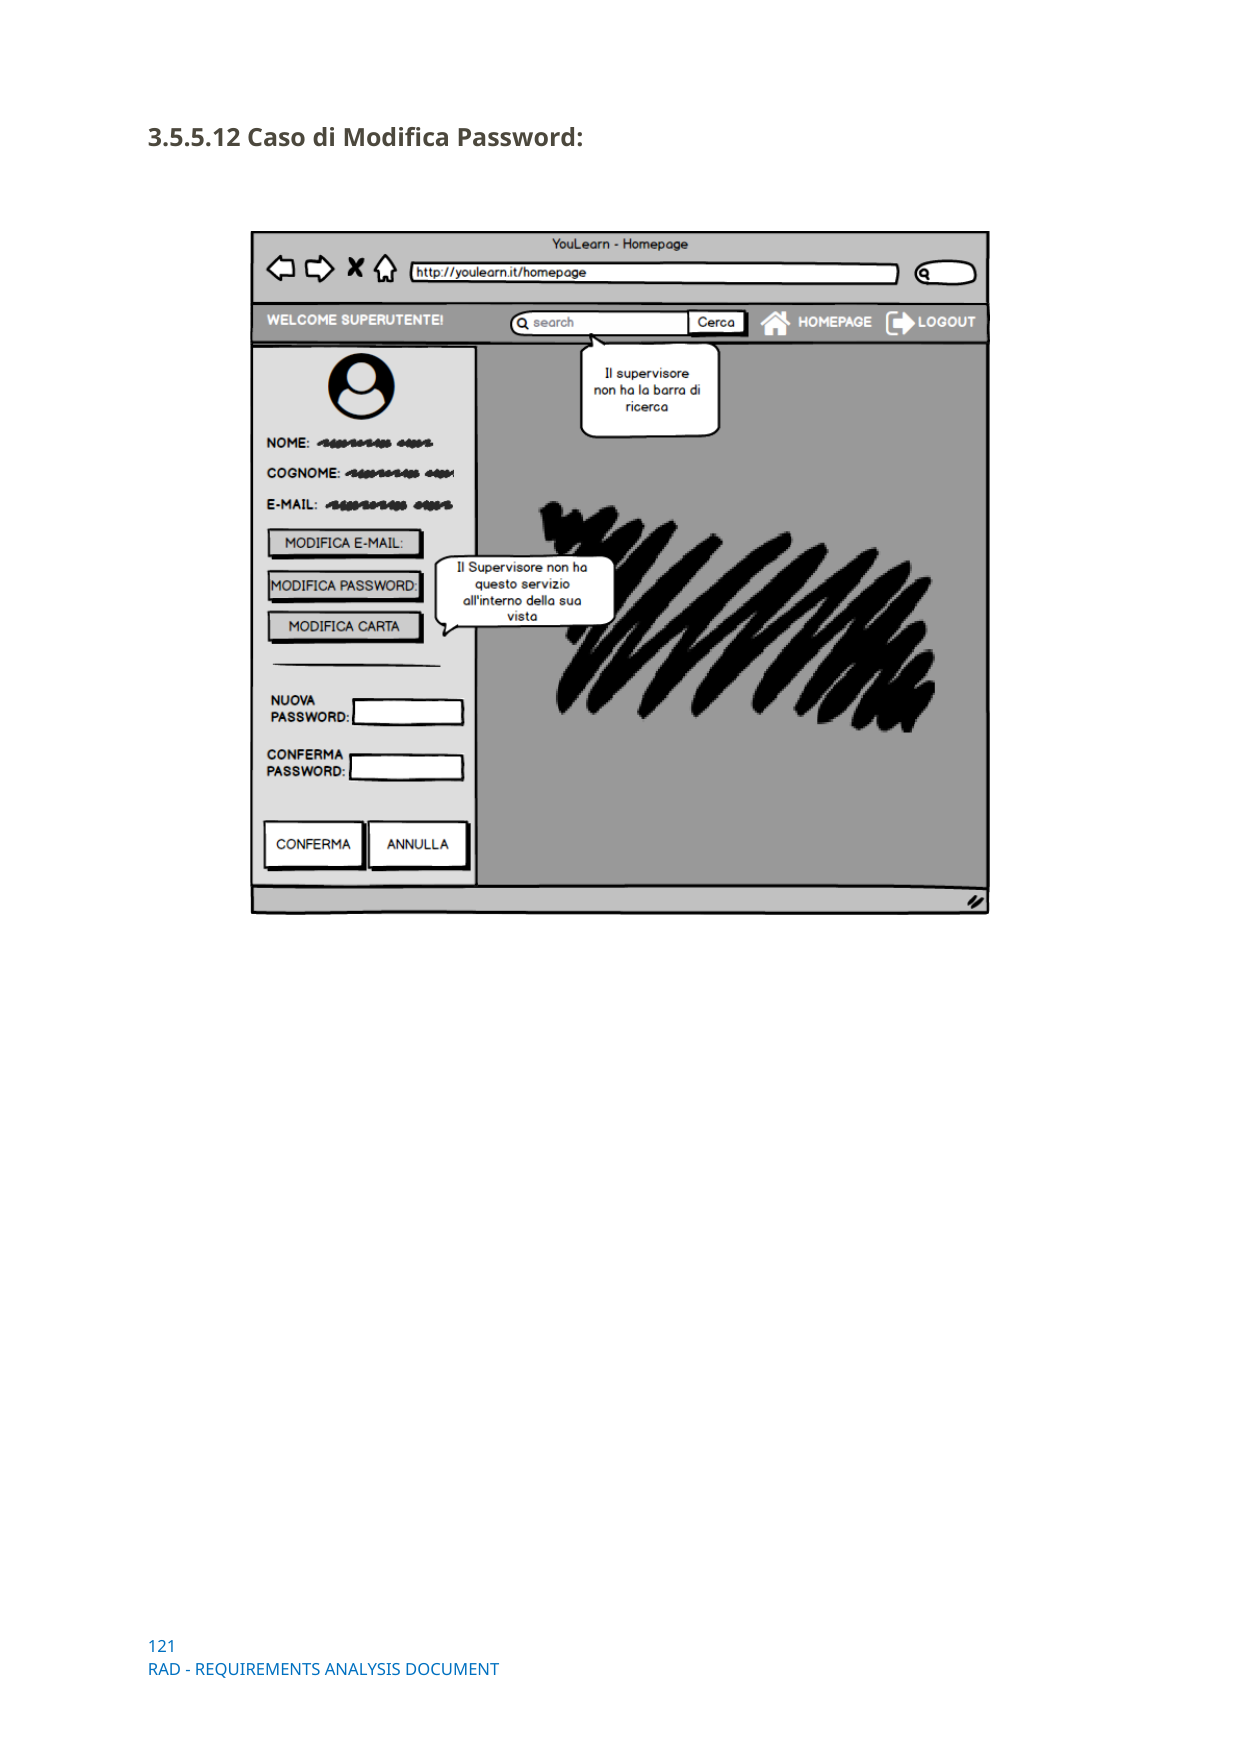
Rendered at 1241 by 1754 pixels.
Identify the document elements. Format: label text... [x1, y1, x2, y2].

picture [250, 231, 990, 915]
subtitle 3.5.5.12 Caso di Modifica Password: [148, 119, 1092, 154]
